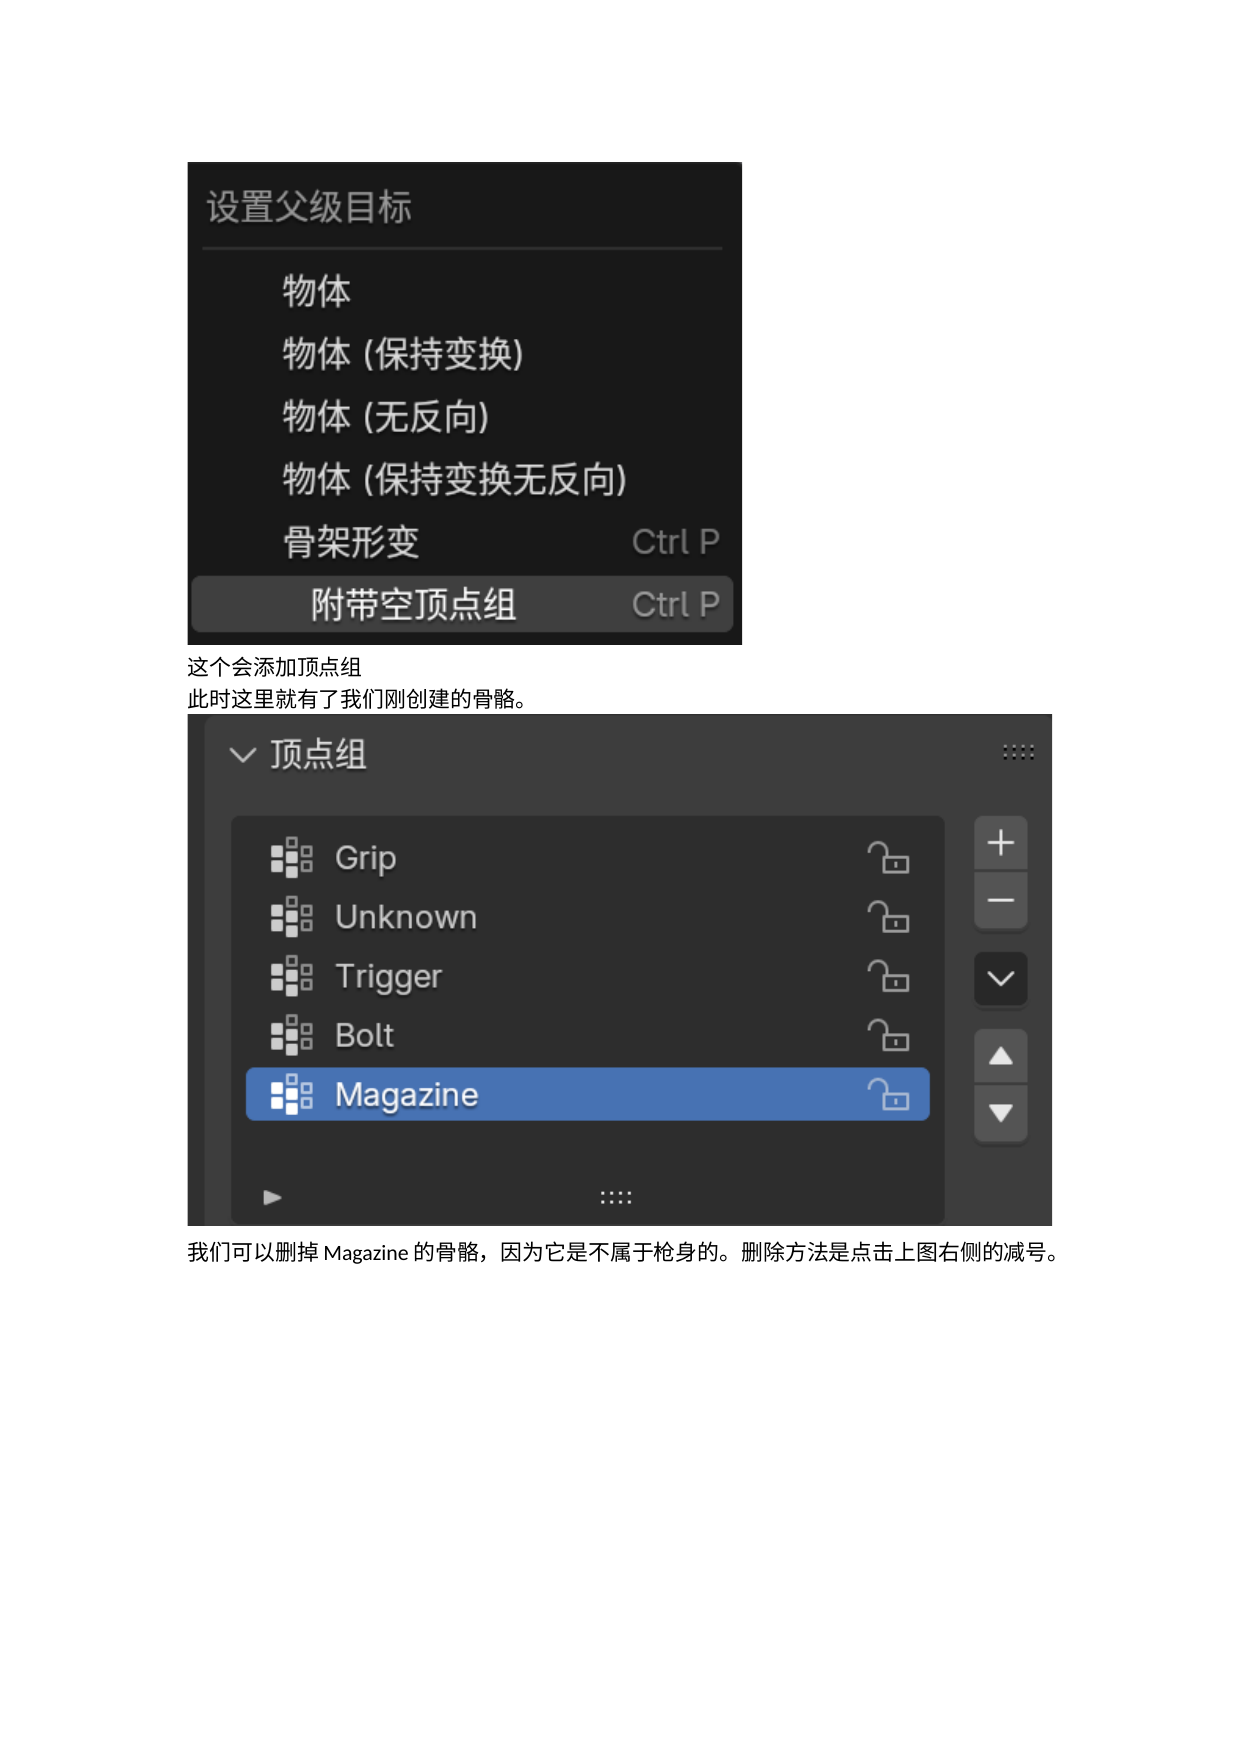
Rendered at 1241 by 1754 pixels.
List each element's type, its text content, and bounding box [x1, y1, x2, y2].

text 我们可以删掉Magazine的骨骼，因为它是不属于枪身的。删除方法是点击上图右侧的减号。 [187, 1234, 1053, 1267]
picture [187, 162, 743, 645]
text 此时这里就有了我们刚创建的骨骼。 [187, 682, 1053, 714]
text 这个会添加顶点组 [187, 649, 1053, 682]
picture [187, 714, 1053, 1226]
